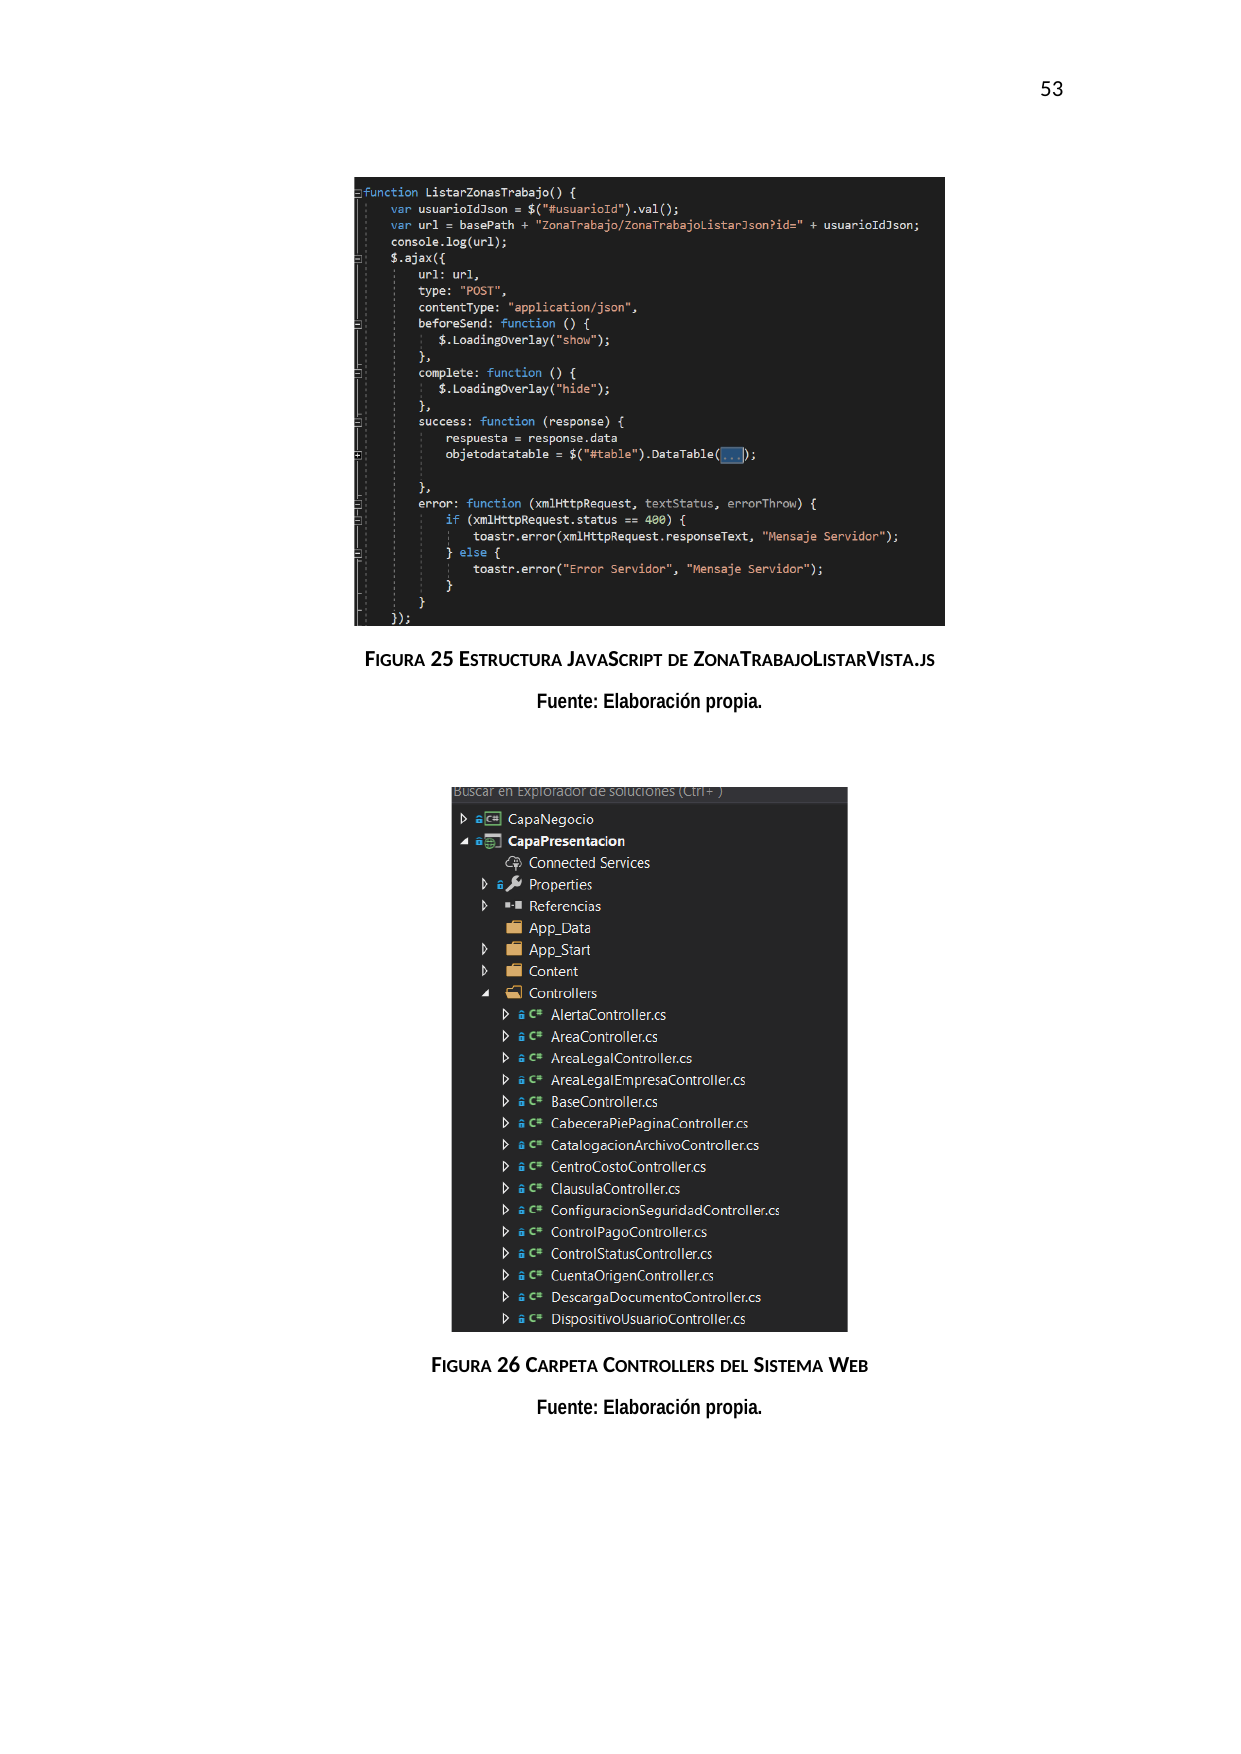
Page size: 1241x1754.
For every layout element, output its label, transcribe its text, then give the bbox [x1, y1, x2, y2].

picture [354, 177, 945, 626]
text Fuente: Elaboración propia. [236, 688, 1063, 712]
text Figura 26 Carpeta Controllers del Sistema Web [236, 1350, 1063, 1378]
text Figura 25 Estructura JavaScript de ZonaTrabajoListarVista.js [236, 644, 1063, 672]
picture [451, 787, 848, 1332]
text Fuente: Elaboración propia. [236, 1395, 1063, 1419]
